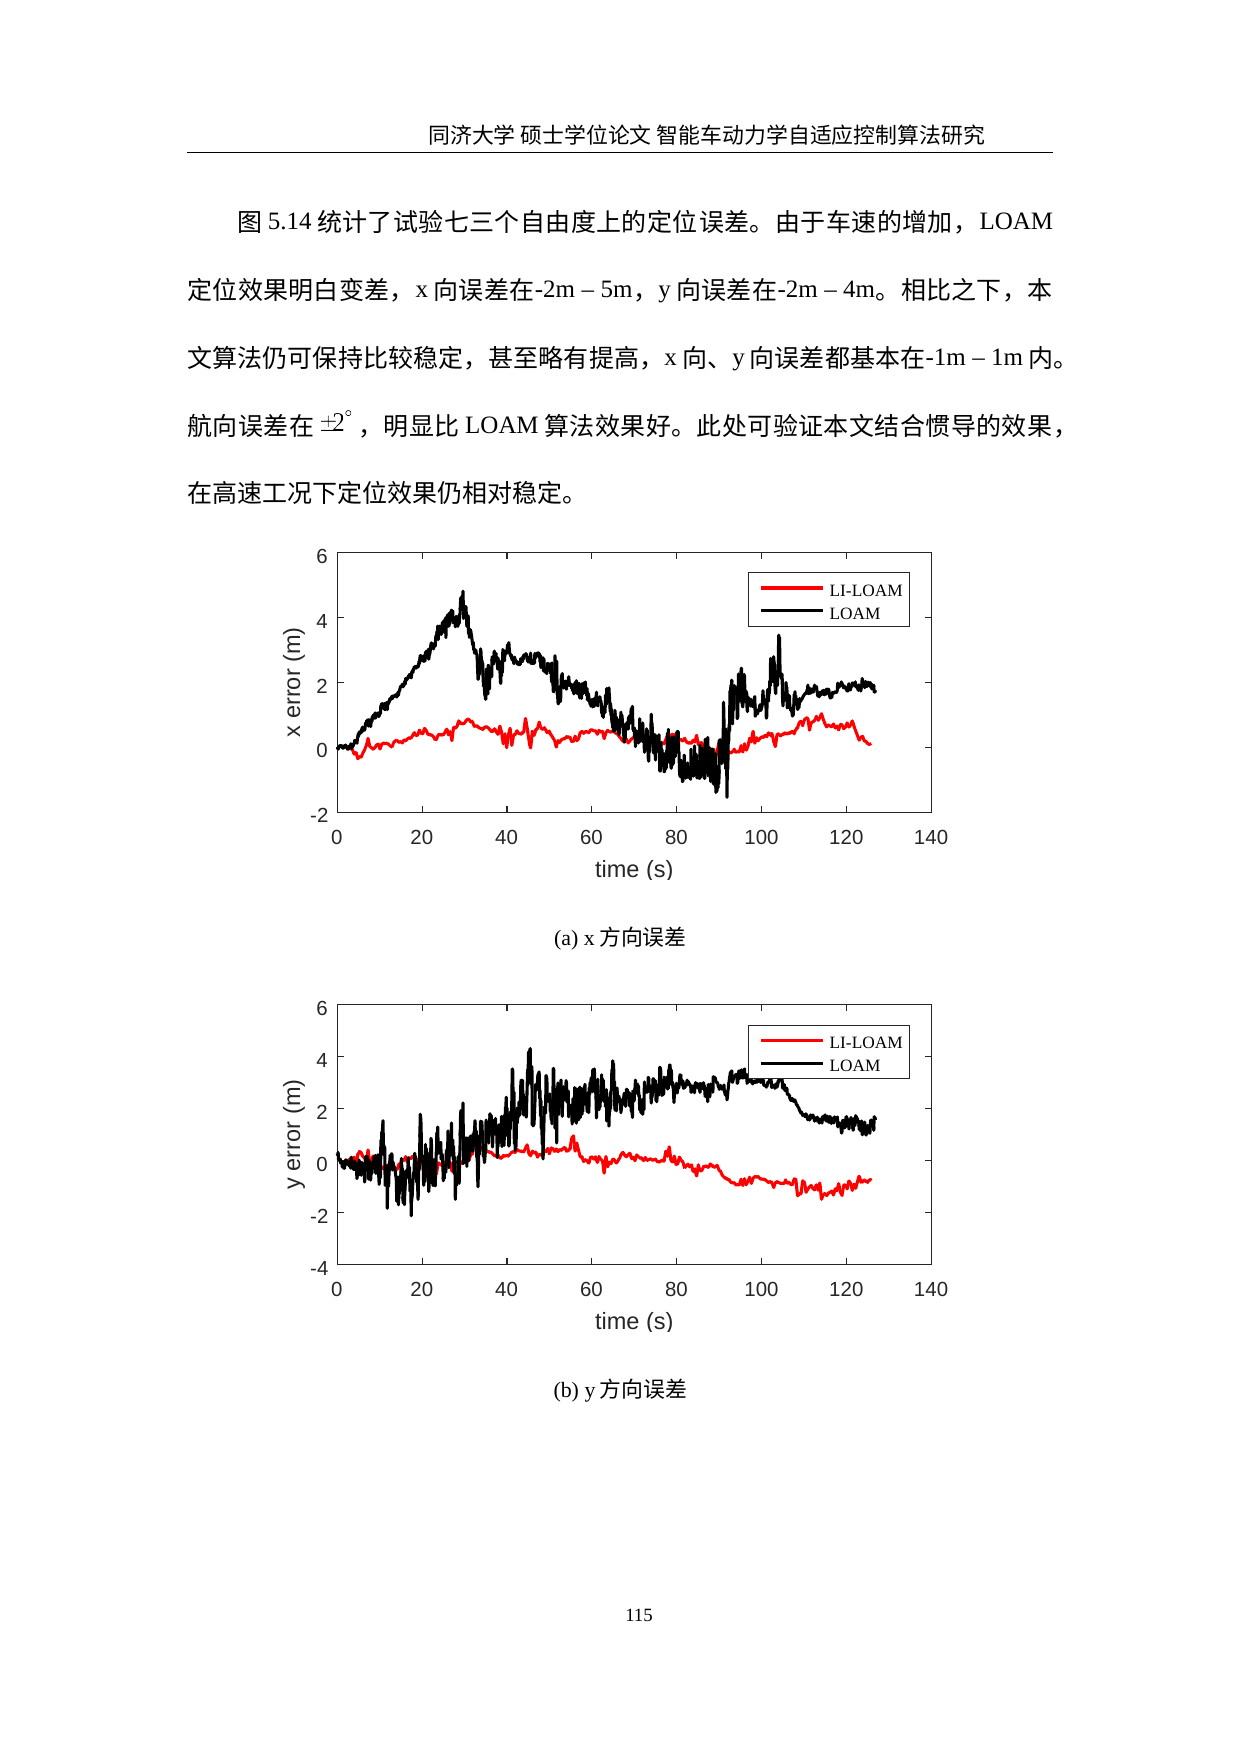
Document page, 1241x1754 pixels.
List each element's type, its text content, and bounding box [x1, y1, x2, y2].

text 图5.14统计了试验七三个自由度上的定位误差。由于车速的增加，LOAM定位效果明白变差，x向误差在-2m – 5m，y向误差在-2m – 4m。相比之下，本文算法仍可保持比较稳定，甚至略有提高，x向、y向误差都基本在-1m – 1m内。航向误差在，明显比LOAM算法效果好。此处可验证本文结合惯导的效果，在高速工况下定位效果仍相对稳定。 [187, 186, 1053, 526]
text (a) x方向误差 [187, 919, 1053, 953]
text (b) y方向误差 [187, 1371, 1053, 1405]
